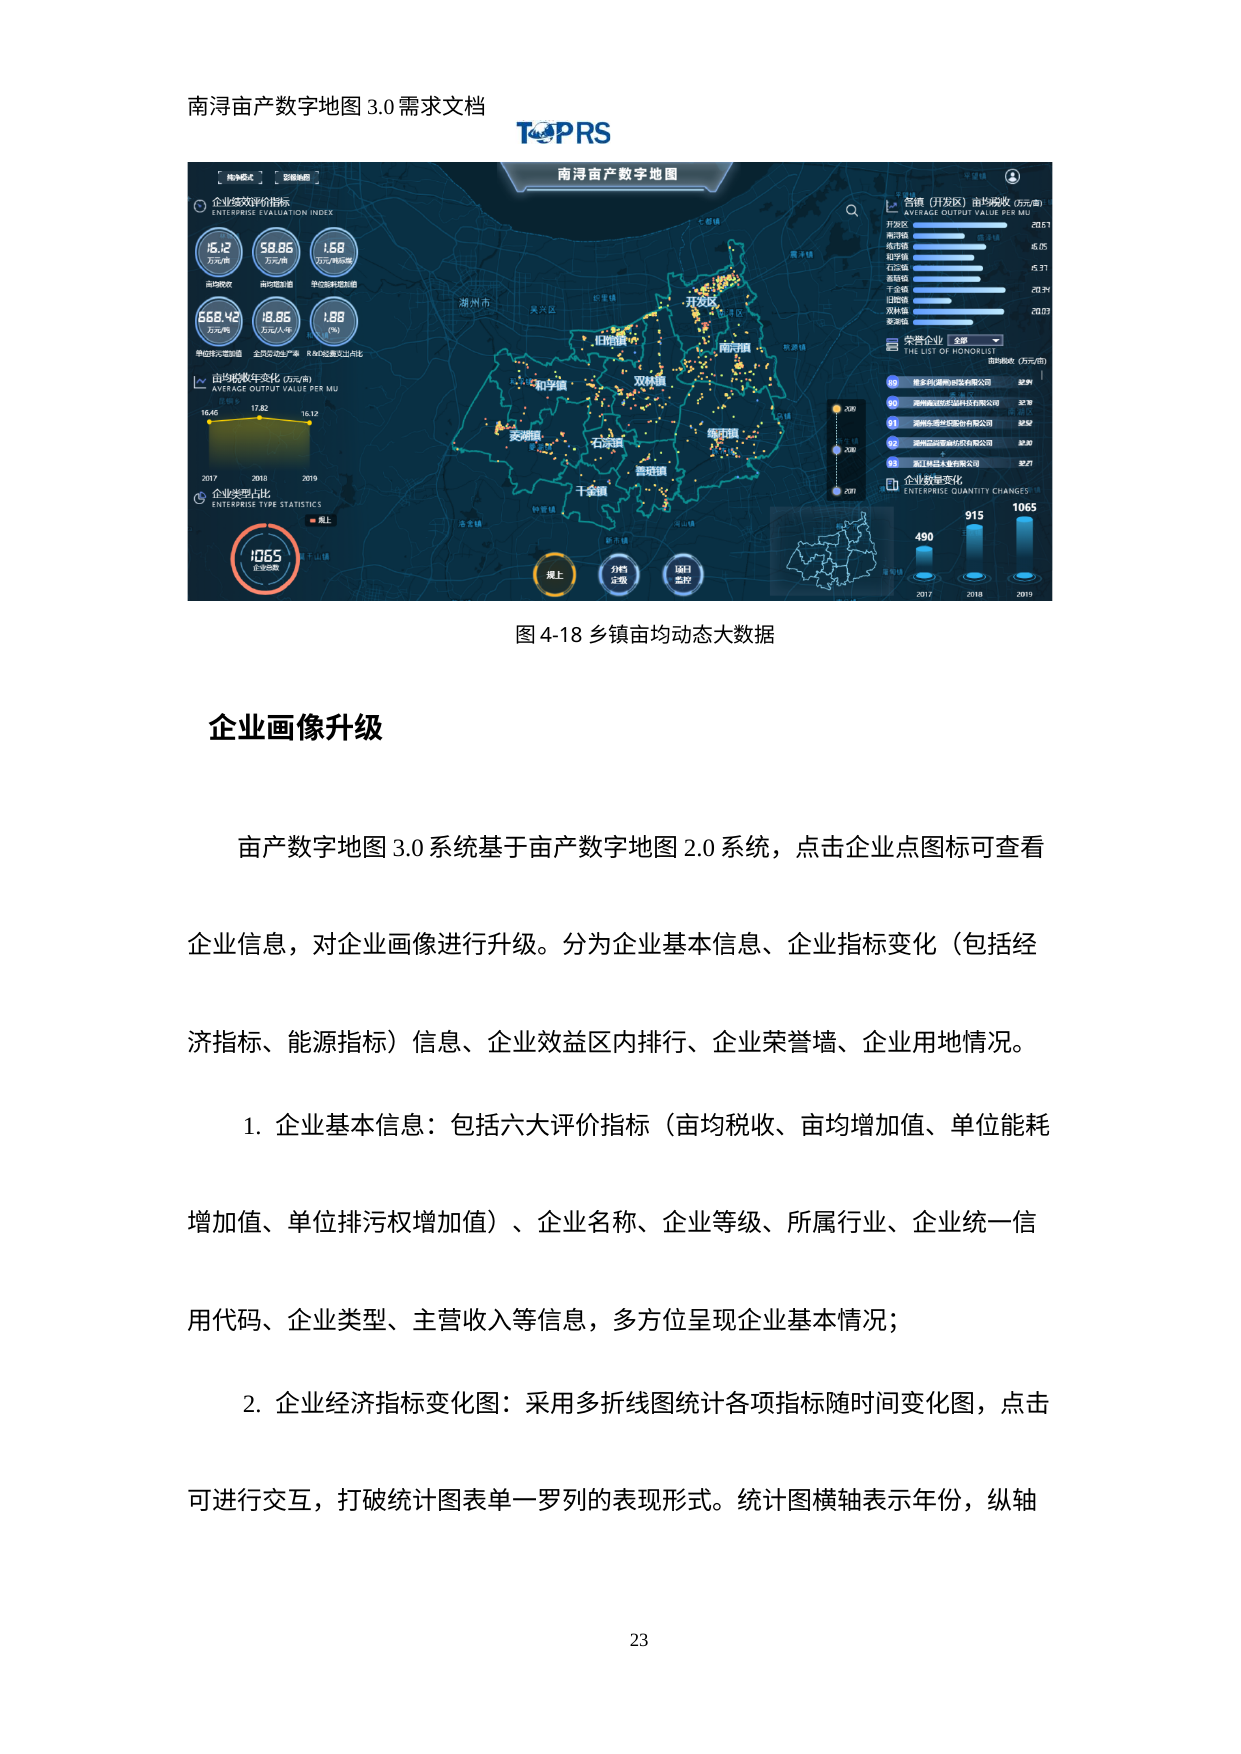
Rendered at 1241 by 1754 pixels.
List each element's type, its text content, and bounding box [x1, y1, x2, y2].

list 图4-18 乡镇亩均动态大数据 [237, 617, 1053, 649]
text 亩产数字地图3.0系统基于亩产数字地图2.0系统，点击企业点图标可查看企业信息，对企业画像进行升级。分为企业基本信息、企业指标变化（包括经济指标、能源指标）信息、企业效益区内排行、企业荣誉墙、企业用地情况。 [187, 813, 1053, 1073]
picture [515, 120, 611, 144]
picture [187, 162, 1053, 601]
subtitle 企业画像升级 [187, 694, 1053, 759]
list 企业经济指标变化图：采用多折线图统计各项指标随时间变化图，点击可进行交互，打破统计图表单一罗列的表现形式。统计图横轴表示年份，纵轴表示各类指标变化，企业经济指标包括产值、利润、主要收入，能源指标主要包括用电量、用气量、用汽量； [187, 1369, 1053, 1531]
list 企业基本信息：包括六大评价指标（亩均税收、亩均增加值、单位能耗增加值、单位排污权增加值）、企业名称、企业等级、所属行业、企业统一信用代码、企业类型、主营收入等信息，多方位呈现企业基本情况； [187, 1091, 1053, 1351]
